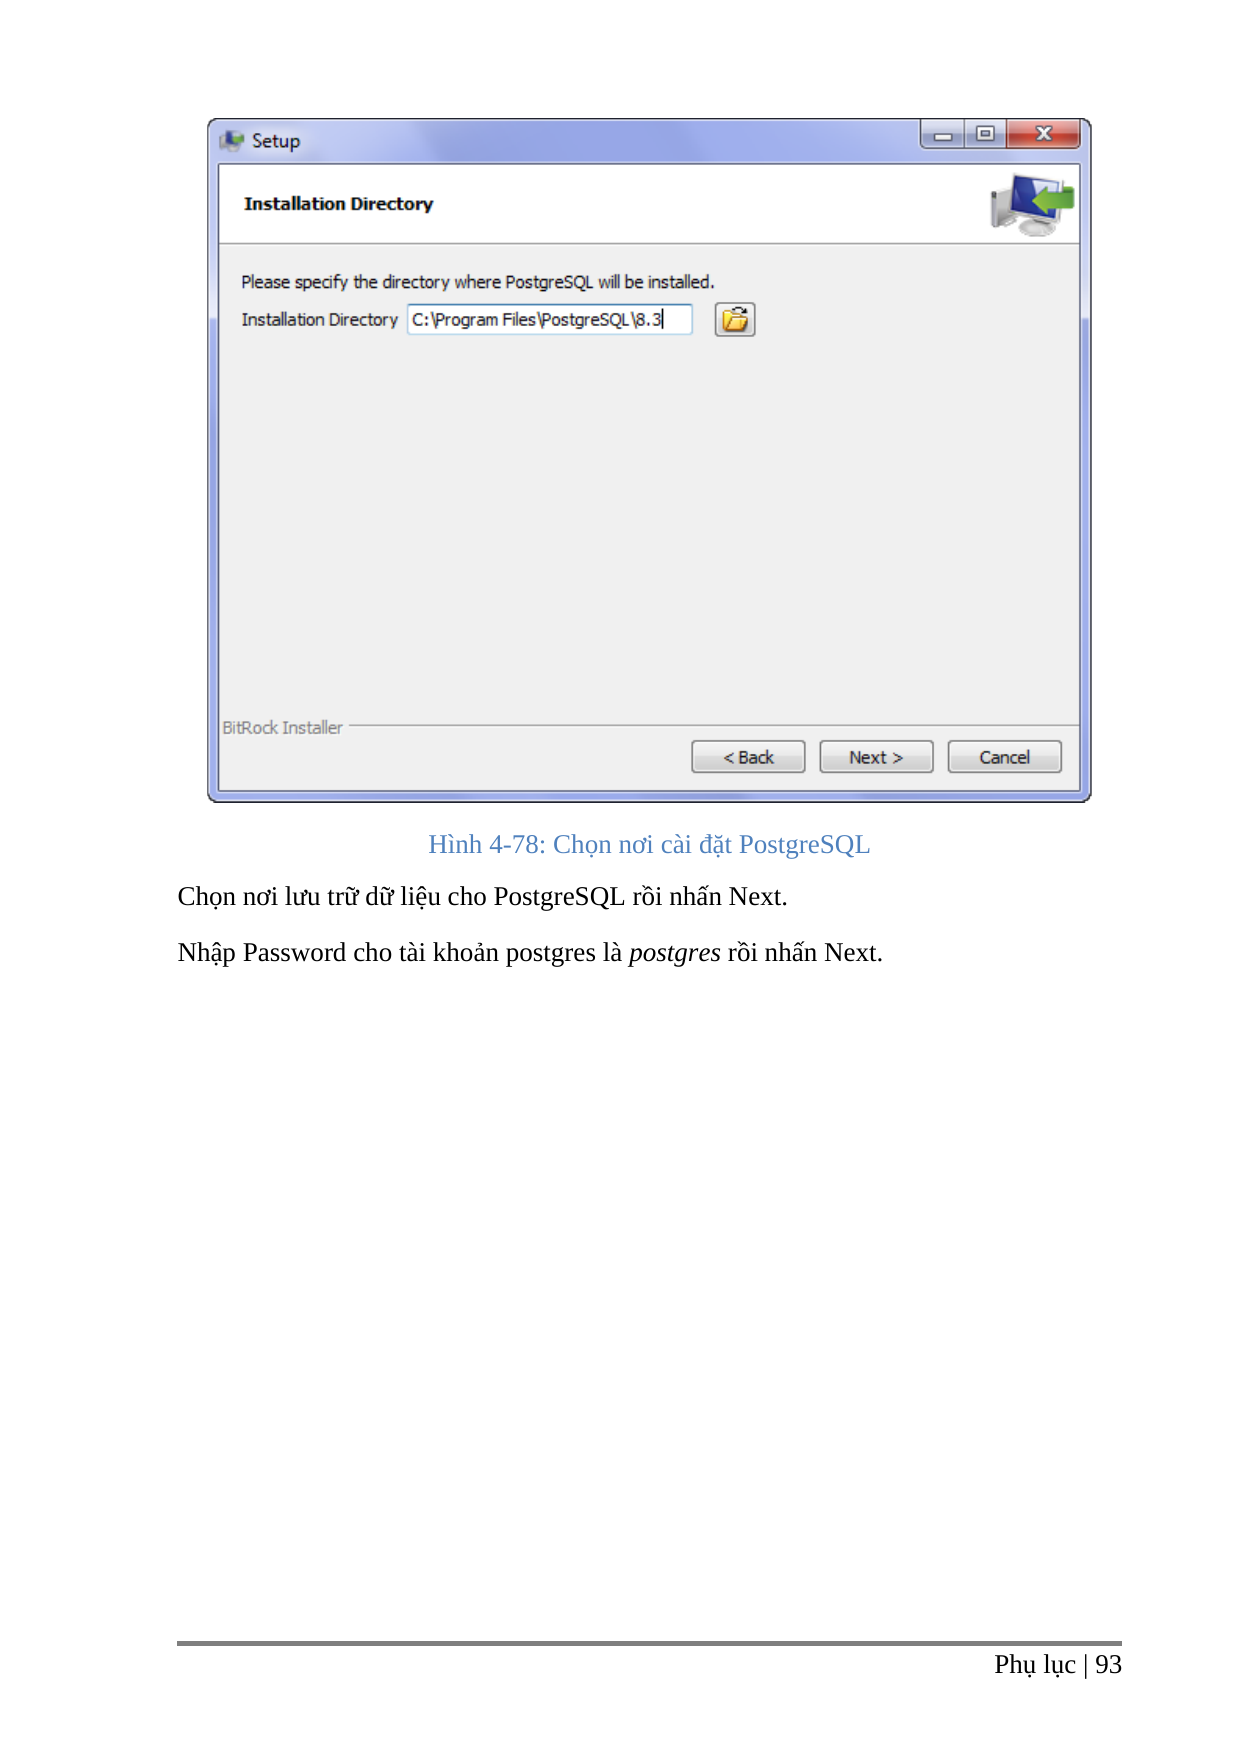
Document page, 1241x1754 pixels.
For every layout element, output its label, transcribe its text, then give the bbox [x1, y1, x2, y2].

text Nhập Password cho tài khoản postgres là postgres rồi nhấn Next. [177, 936, 1122, 967]
text Chọn nơi lưu trữ dữ liệu cho PostgreSQL rồi nhấn Next. [177, 880, 1122, 911]
picture [207, 118, 1092, 803]
